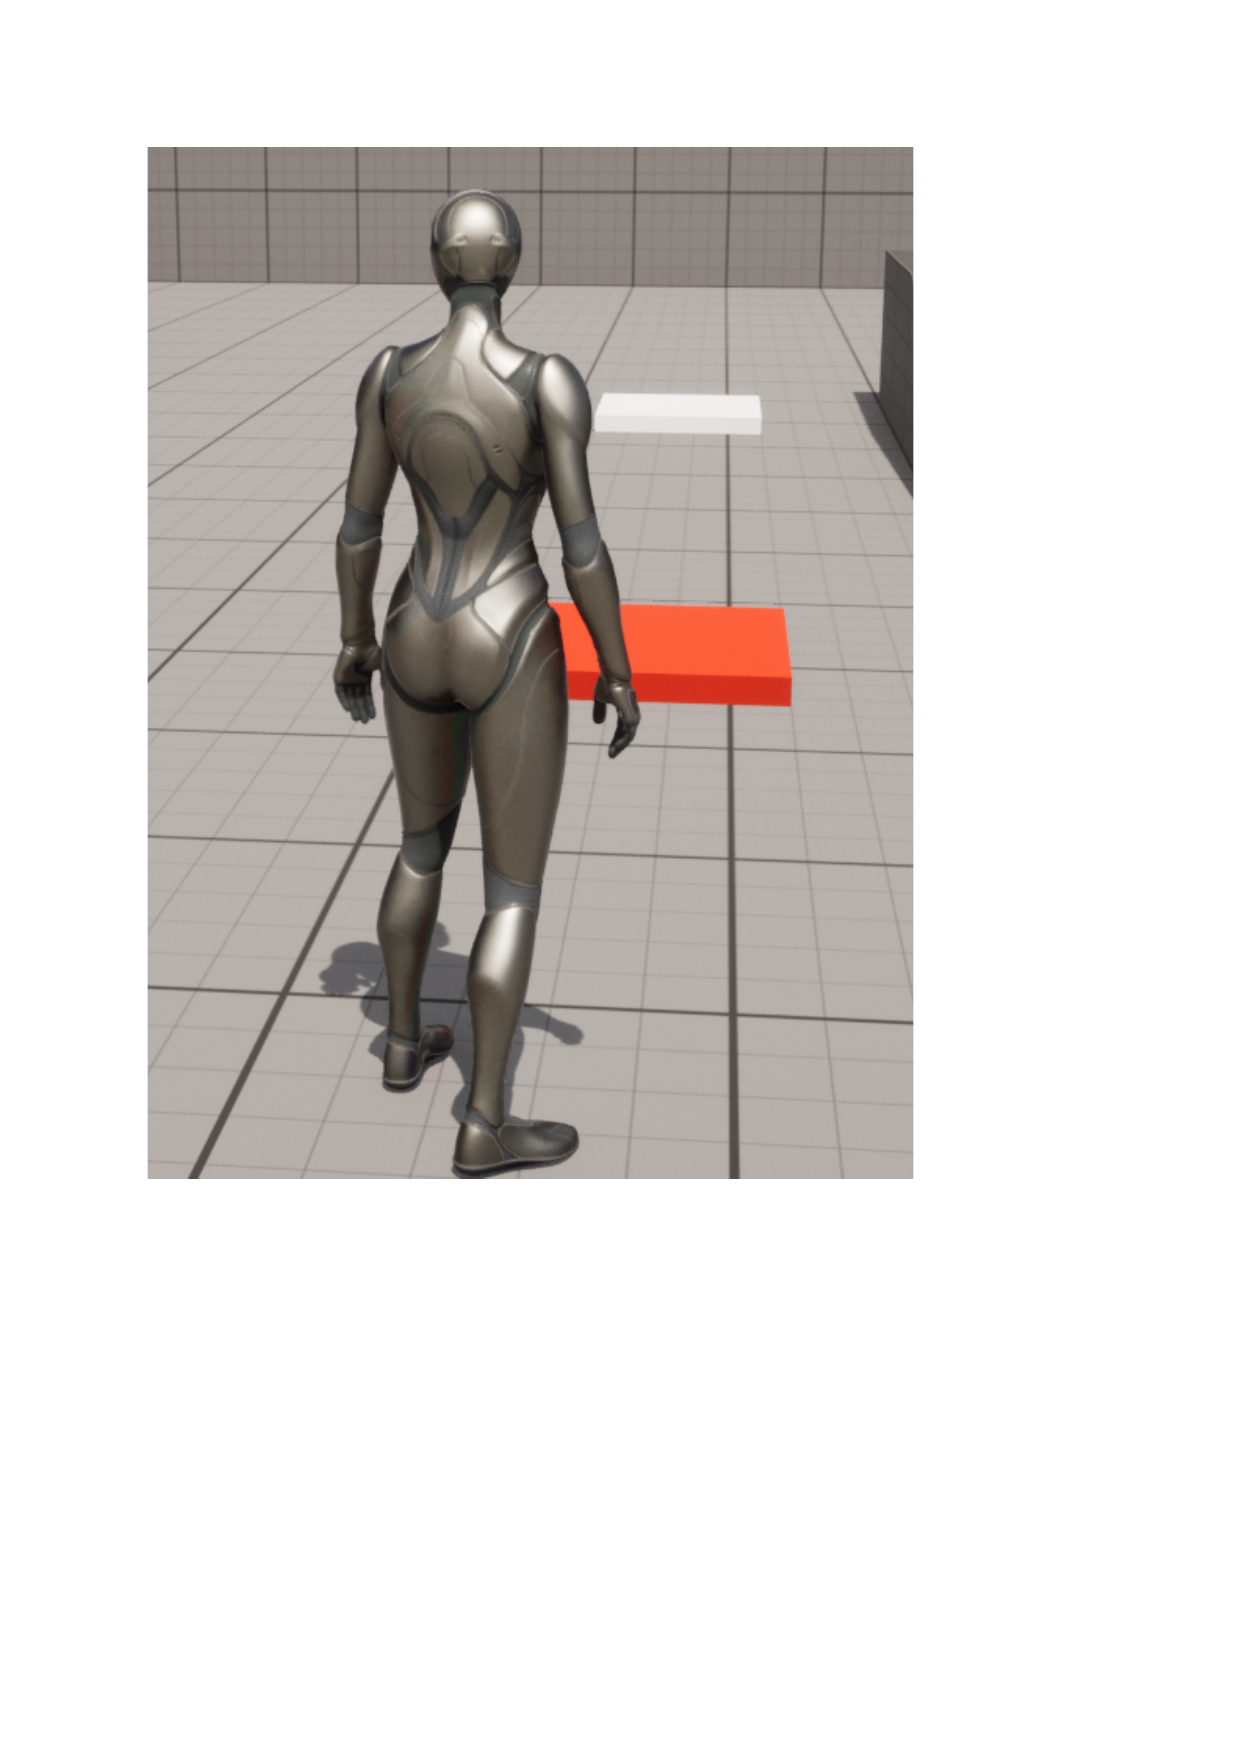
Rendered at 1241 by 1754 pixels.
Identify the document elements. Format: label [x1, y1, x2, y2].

picture [147, 147, 914, 1179]
